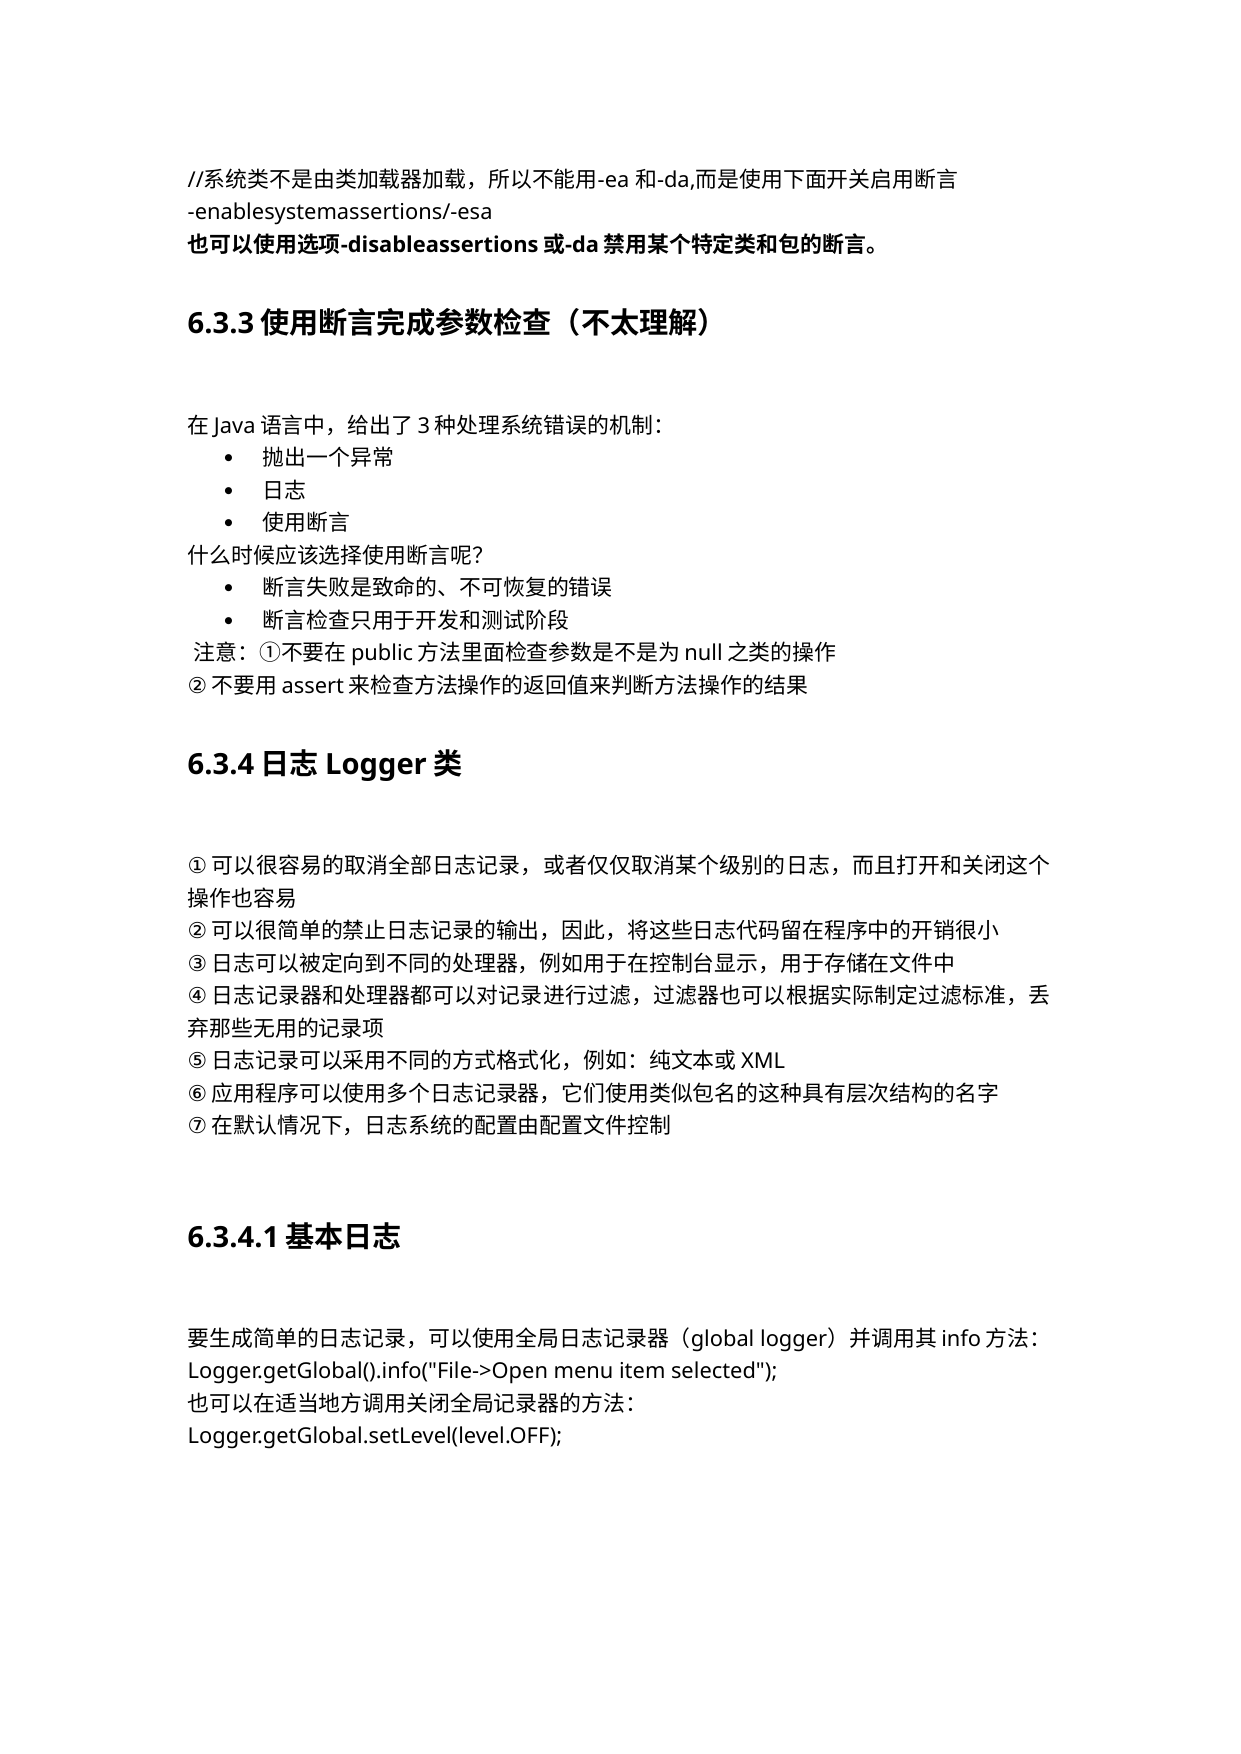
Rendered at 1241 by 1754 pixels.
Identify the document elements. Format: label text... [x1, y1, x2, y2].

text ④日志记录器和处理器都可以对记录进行过滤，过滤器也可以根据实际制定过滤标准，丢弃那些无用的记录项 [187, 978, 1053, 1043]
text -enablesystemassertions/-esa [187, 194, 1053, 227]
list 断言检查只用于开发和测试阶段 [225, 602, 1053, 635]
text 也可以使用选项-disableassertions或-da禁用某个特定类和包的断言。 [187, 227, 1053, 259]
text ②可以很简单的禁止日志记录的输出，因此，将这些日志代码留在程序中的开销很小 [187, 913, 1053, 946]
text ⑤日志记录可以采用不同的方式格式化，例如：纯文本或XML [187, 1043, 1053, 1076]
text Logger.getGlobal().info("File->Open menu item selected"); [187, 1353, 1053, 1386]
text ⑥应用程序可以使用多个日志记录器，它们使用类似包名的这种具有层次结构的名字 [187, 1076, 1053, 1108]
text ②不要用assert来检查方法操作的返回值来判断方法操作的结果 [187, 667, 1053, 700]
list 抛出一个异常 [225, 440, 1053, 472]
text 注意：①不要在public方法里面检查参数是不是为null之类的操作 [187, 635, 1053, 667]
list 日志 [225, 472, 1053, 505]
text ⑦在默认情况下，日志系统的配置由配置文件控制 [187, 1108, 1053, 1141]
text Logger.getGlobal.setLevel(level.OFF); [187, 1418, 1053, 1451]
text //系统类不是由类加载器加载，所以不能用-ea 和-da,而是使用下面开关启用断言 [187, 162, 1053, 194]
subtitle 6.3.4日志 Logger类 [187, 729, 1053, 794]
subtitle 6.3.3使用断言完成参数检查（不太理解） [187, 289, 1053, 354]
text 要生成简单的日志记录，可以使用全局日志记录器（global logger）并调用其info方法： [187, 1321, 1053, 1353]
text ①可以很容易的取消全部日志记录，或者仅仅取消某个级别的日志，而且打开和关闭这个操作也容易 [187, 848, 1053, 913]
subtitle 6.3.4.1基本日志 [187, 1202, 1053, 1267]
list 使用断言 [225, 505, 1053, 537]
text 也可以在适当地方调用关闭全局记录器的方法： [187, 1386, 1053, 1418]
text ③日志可以被定向到不同的处理器，例如用于在控制台显示，用于存储在文件中 [187, 946, 1053, 978]
text 在Java语言中，给出了3种处理系统错误的机制： [187, 407, 1053, 440]
list 断言失败是致命的、不可恢复的错误 [225, 570, 1053, 602]
text 什么时候应该选择使用断言呢？ [187, 537, 1053, 570]
